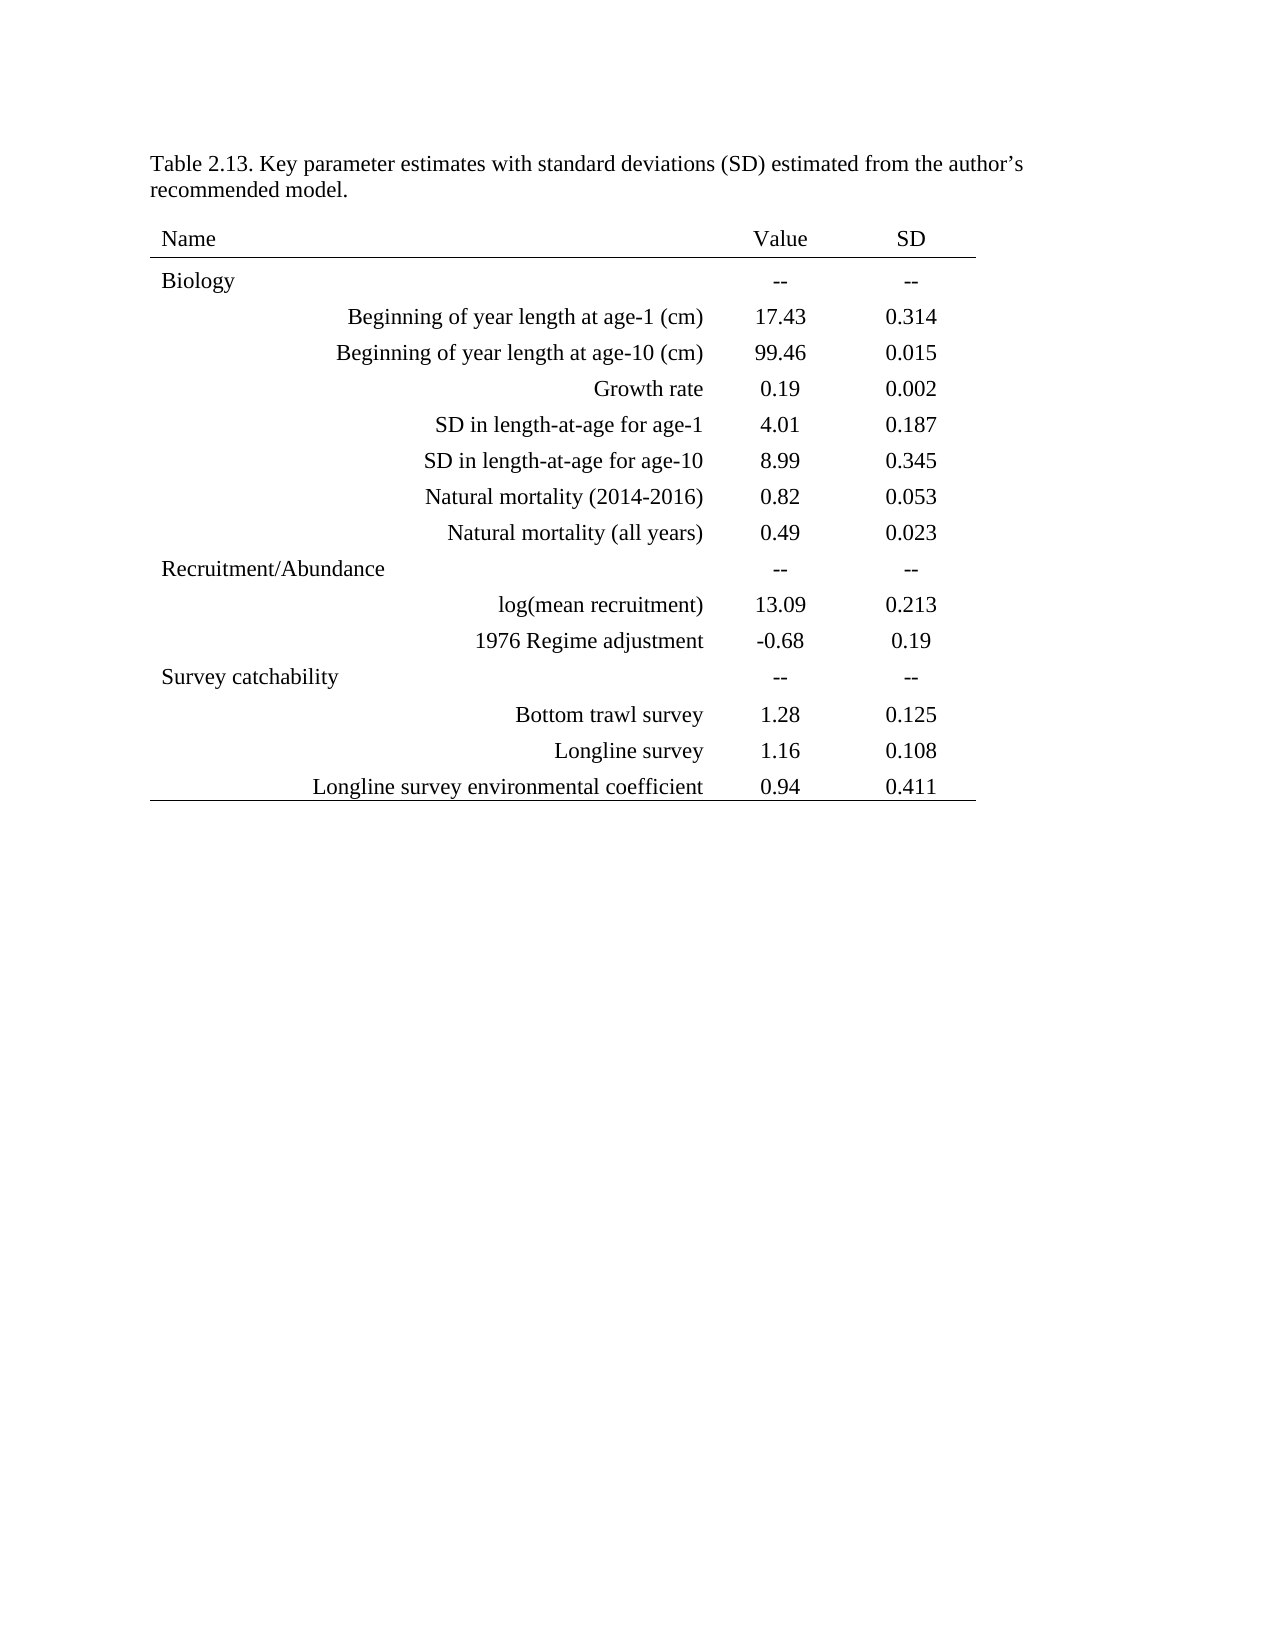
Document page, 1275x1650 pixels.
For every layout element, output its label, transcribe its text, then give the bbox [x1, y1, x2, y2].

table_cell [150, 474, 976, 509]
subtitle Table 2.13. Key parameter estimates with standard deviations (SD) estimated from the author’s recommended model. [150, 150, 1125, 203]
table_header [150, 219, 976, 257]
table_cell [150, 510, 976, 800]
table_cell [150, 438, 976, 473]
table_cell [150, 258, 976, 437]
